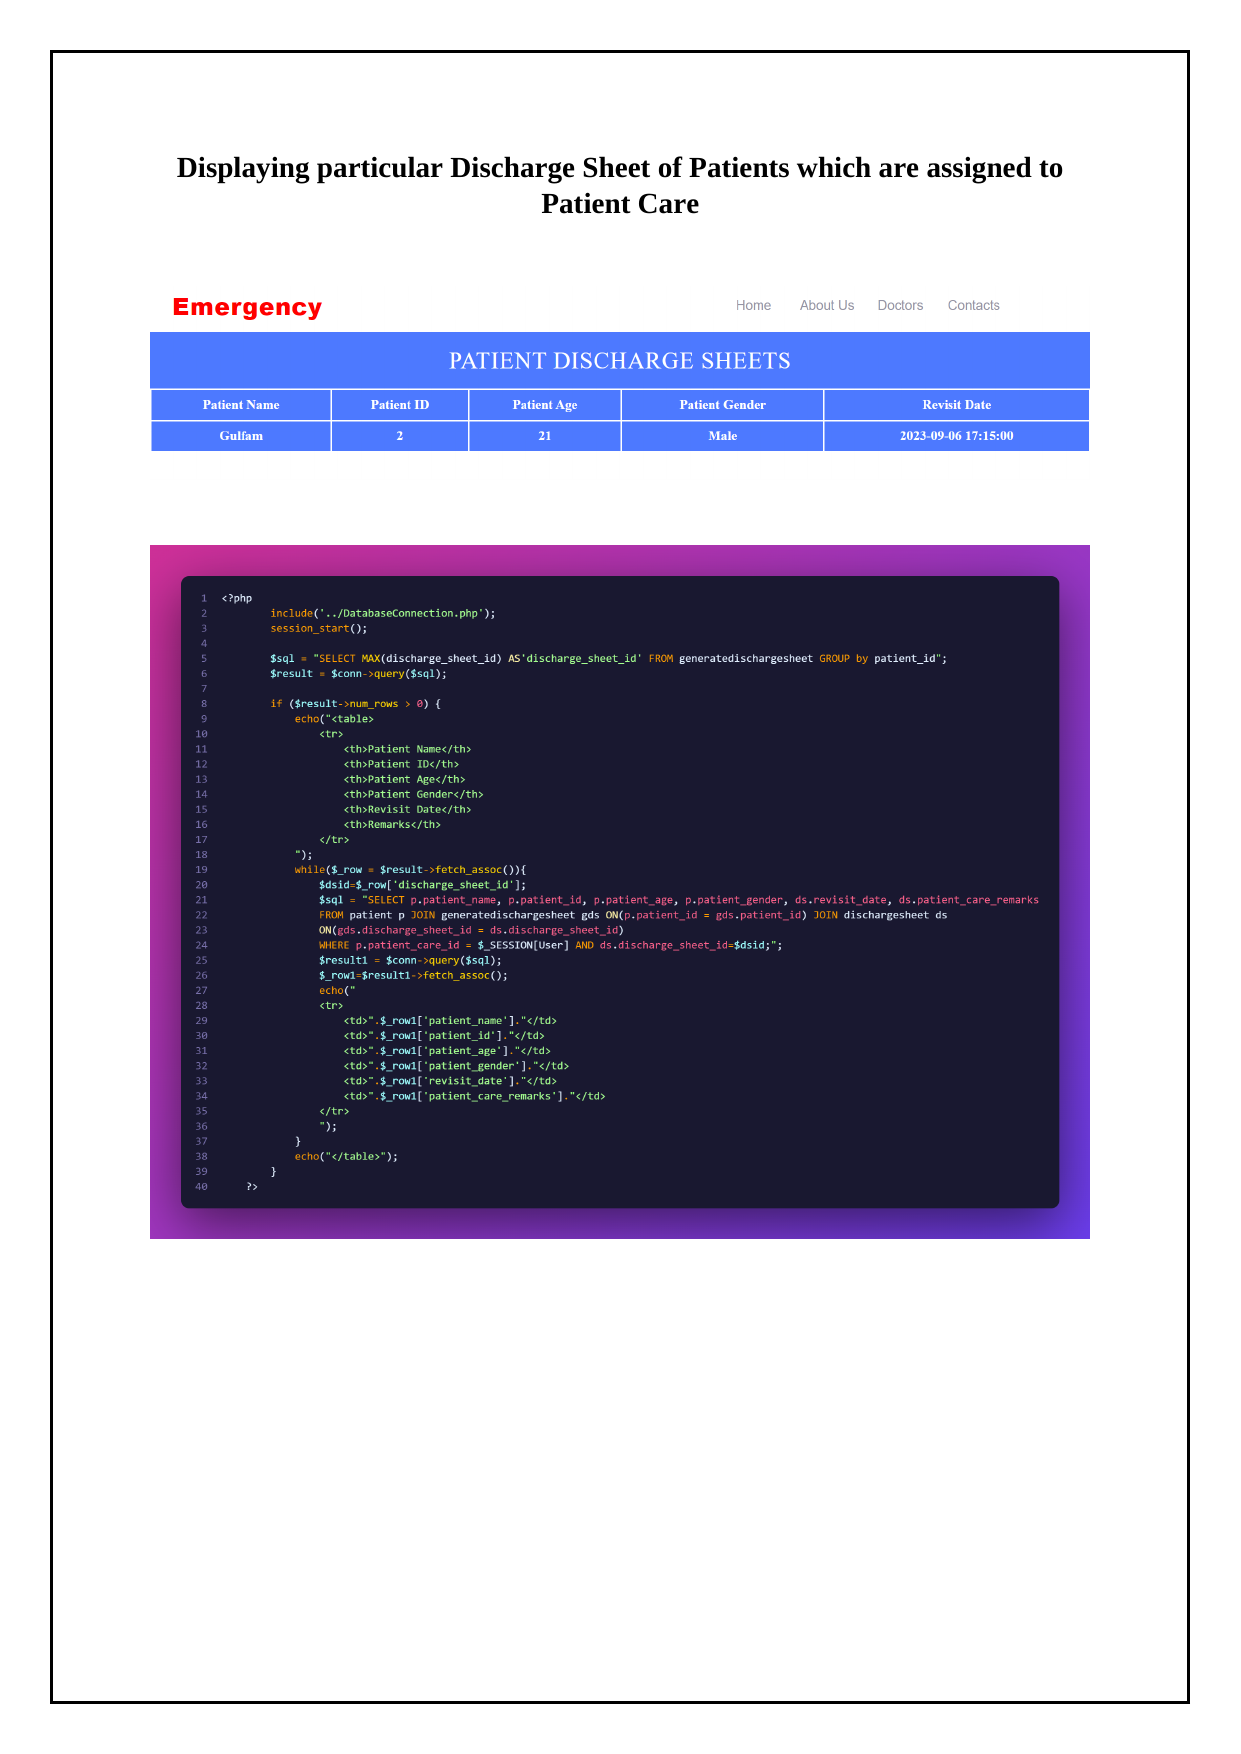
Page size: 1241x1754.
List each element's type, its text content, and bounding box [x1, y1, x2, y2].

picture [150, 545, 1090, 1239]
text Displaying particular Discharge Sheet of Patients which are assigned to Patient Care [150, 150, 1090, 220]
picture [150, 286, 1090, 480]
